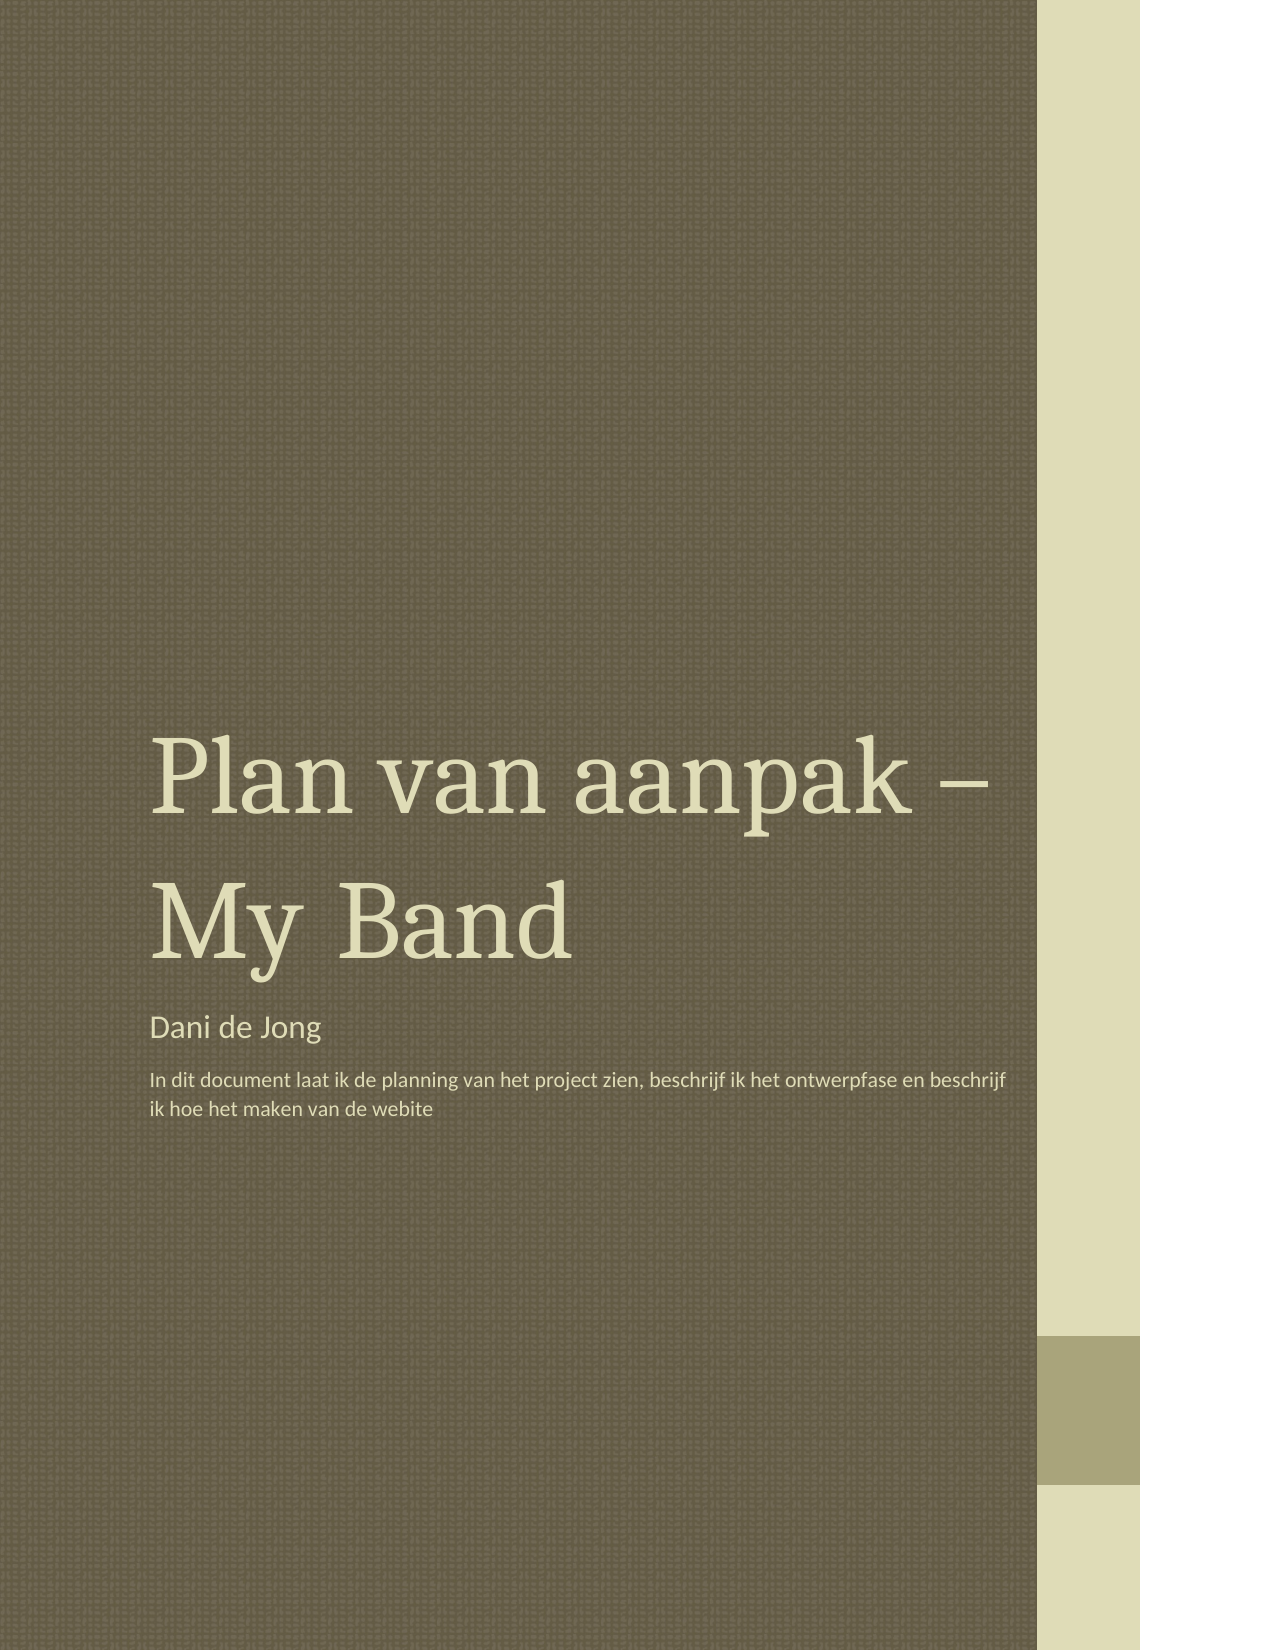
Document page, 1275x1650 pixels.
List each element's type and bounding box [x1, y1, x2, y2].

picture [0, 0, 1037, 1650]
